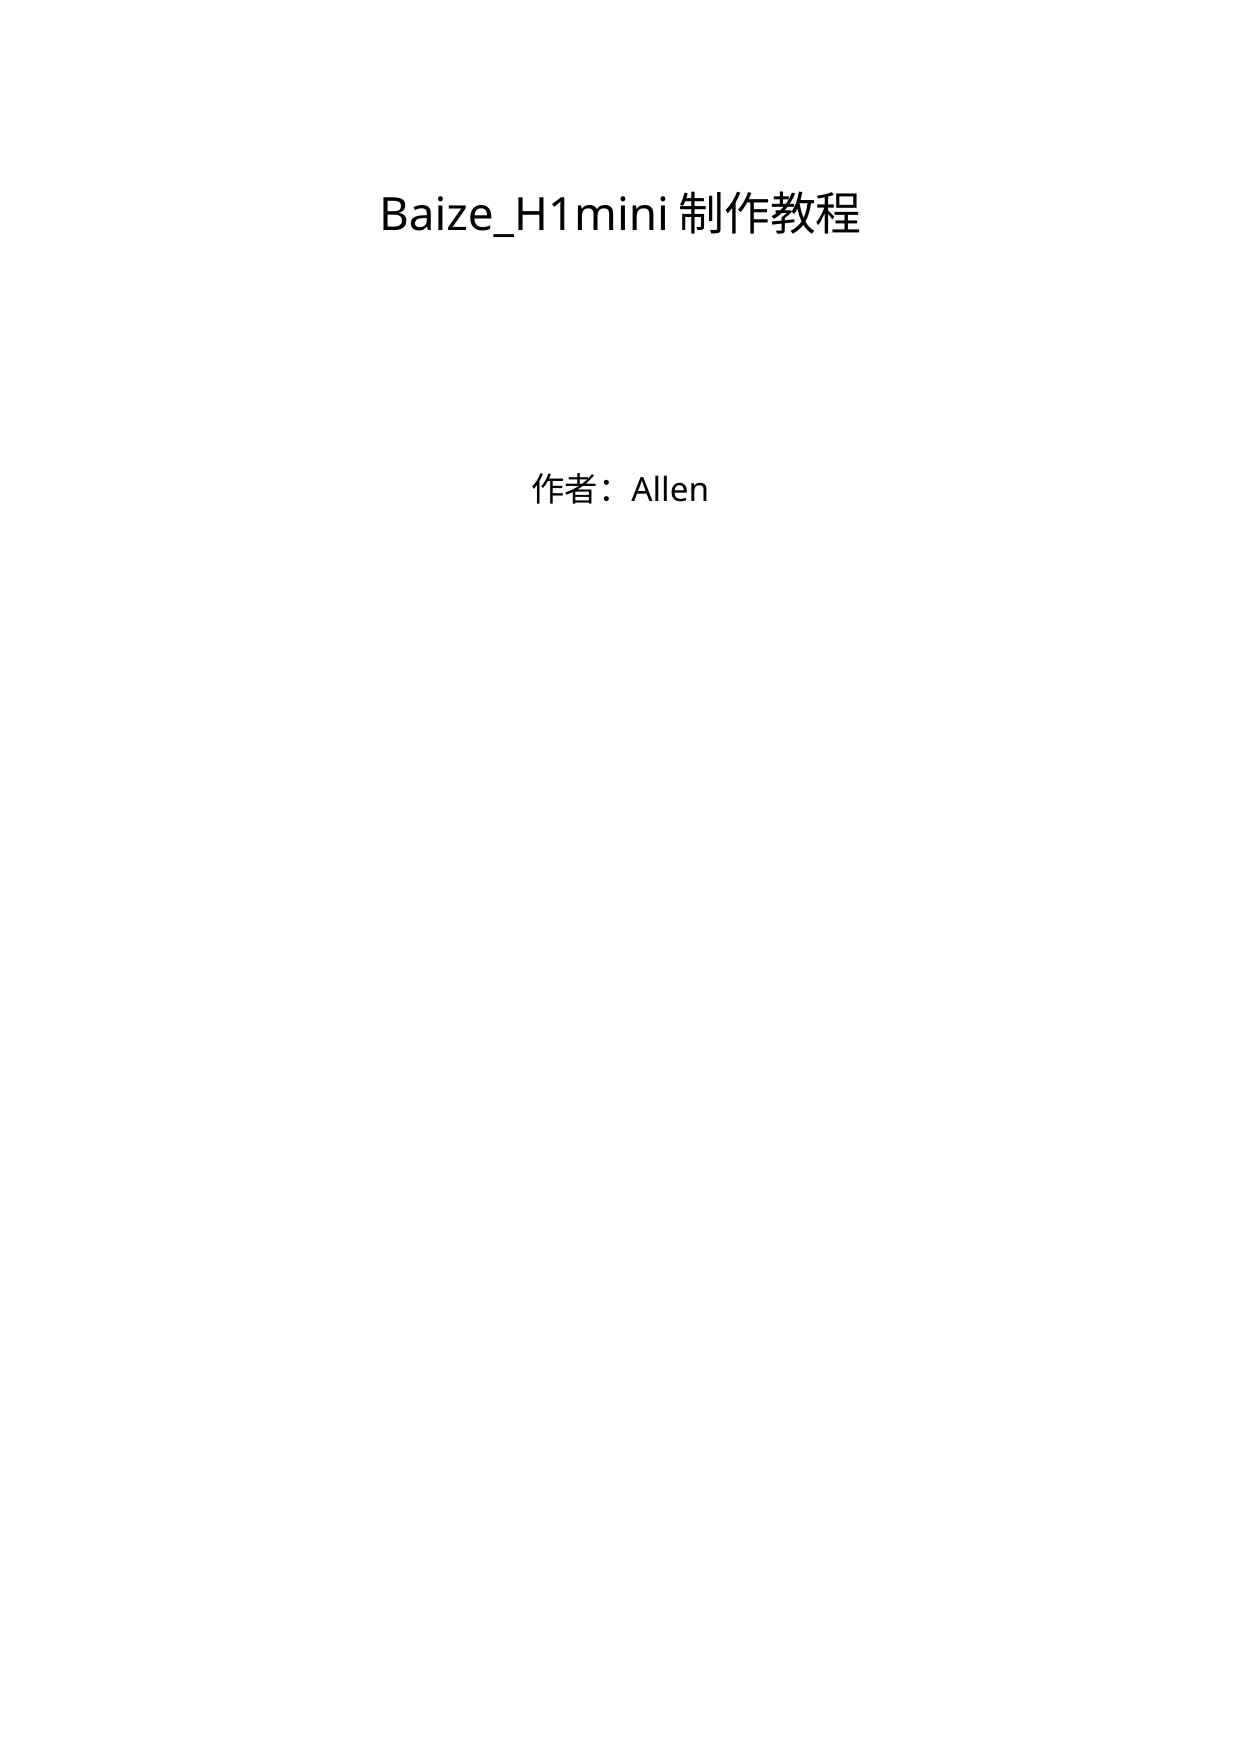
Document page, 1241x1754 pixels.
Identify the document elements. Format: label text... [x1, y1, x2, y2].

text 作者：Allen [187, 454, 1053, 519]
text Baize_H1mini制作教程 [187, 162, 1053, 259]
